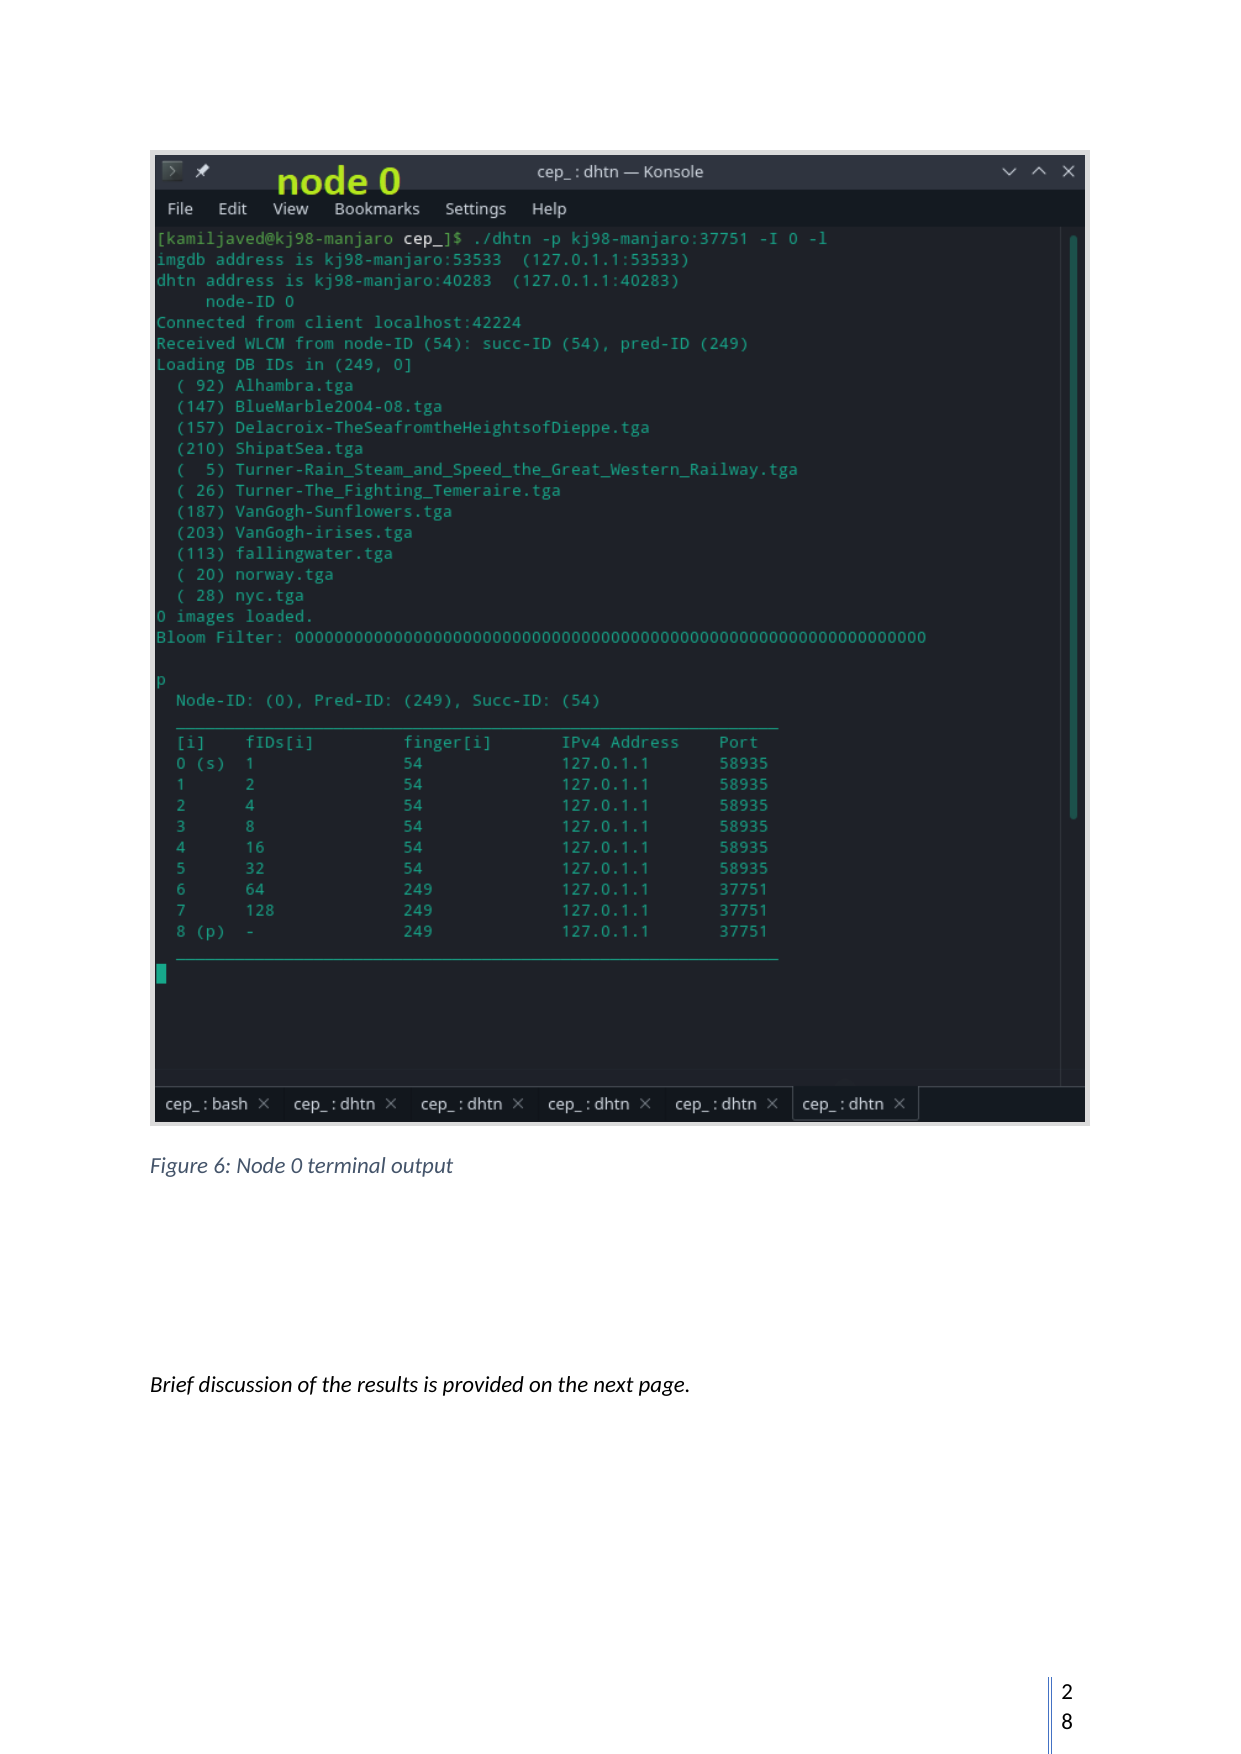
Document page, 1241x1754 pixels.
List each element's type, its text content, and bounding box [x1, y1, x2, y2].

text Brief discussion of the results is provided on the next page. [150, 1370, 1090, 1398]
text Figure 6: Node 0 terminal output [150, 1151, 1090, 1179]
picture [155, 155, 1085, 1122]
